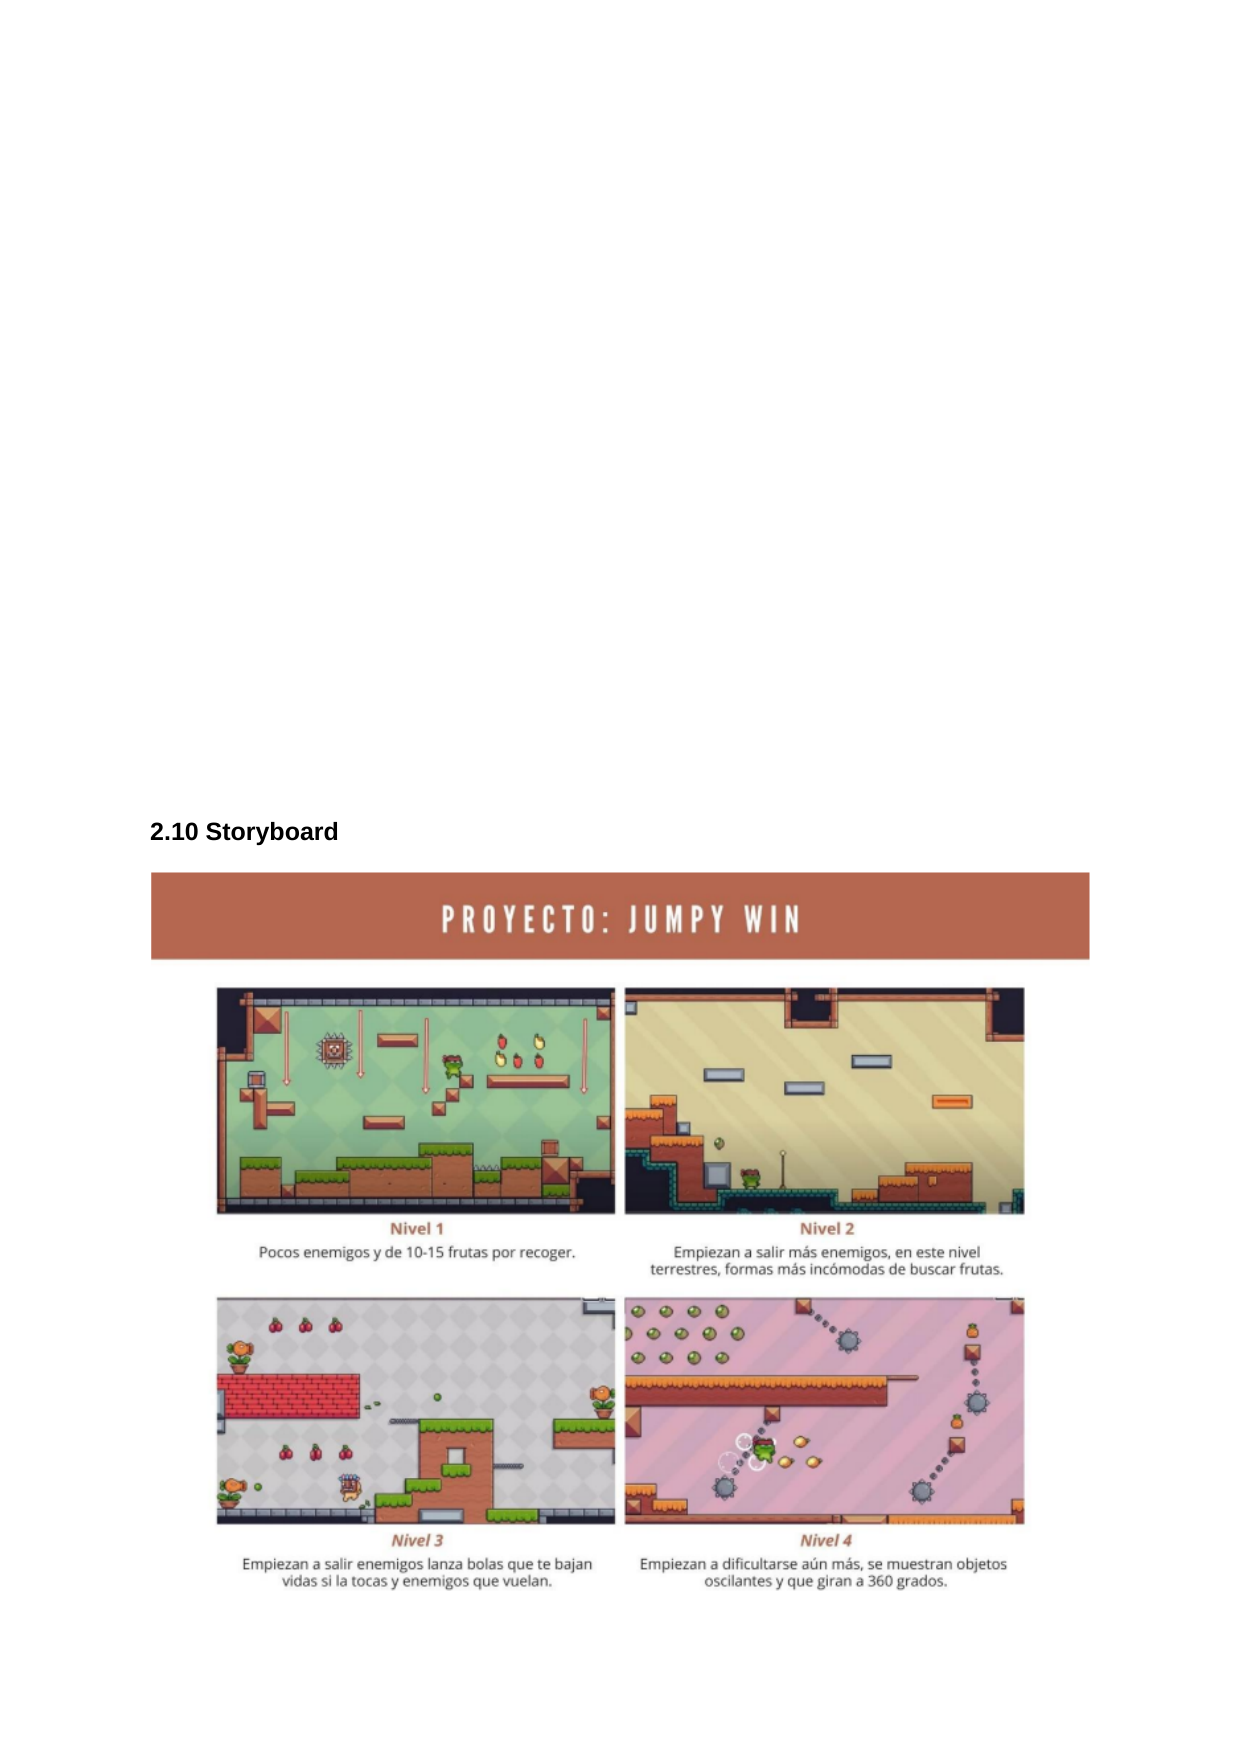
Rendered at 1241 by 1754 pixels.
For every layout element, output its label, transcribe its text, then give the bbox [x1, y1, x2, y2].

text 2.10 Storyboard [150, 817, 1090, 846]
picture [150, 870, 1091, 1596]
